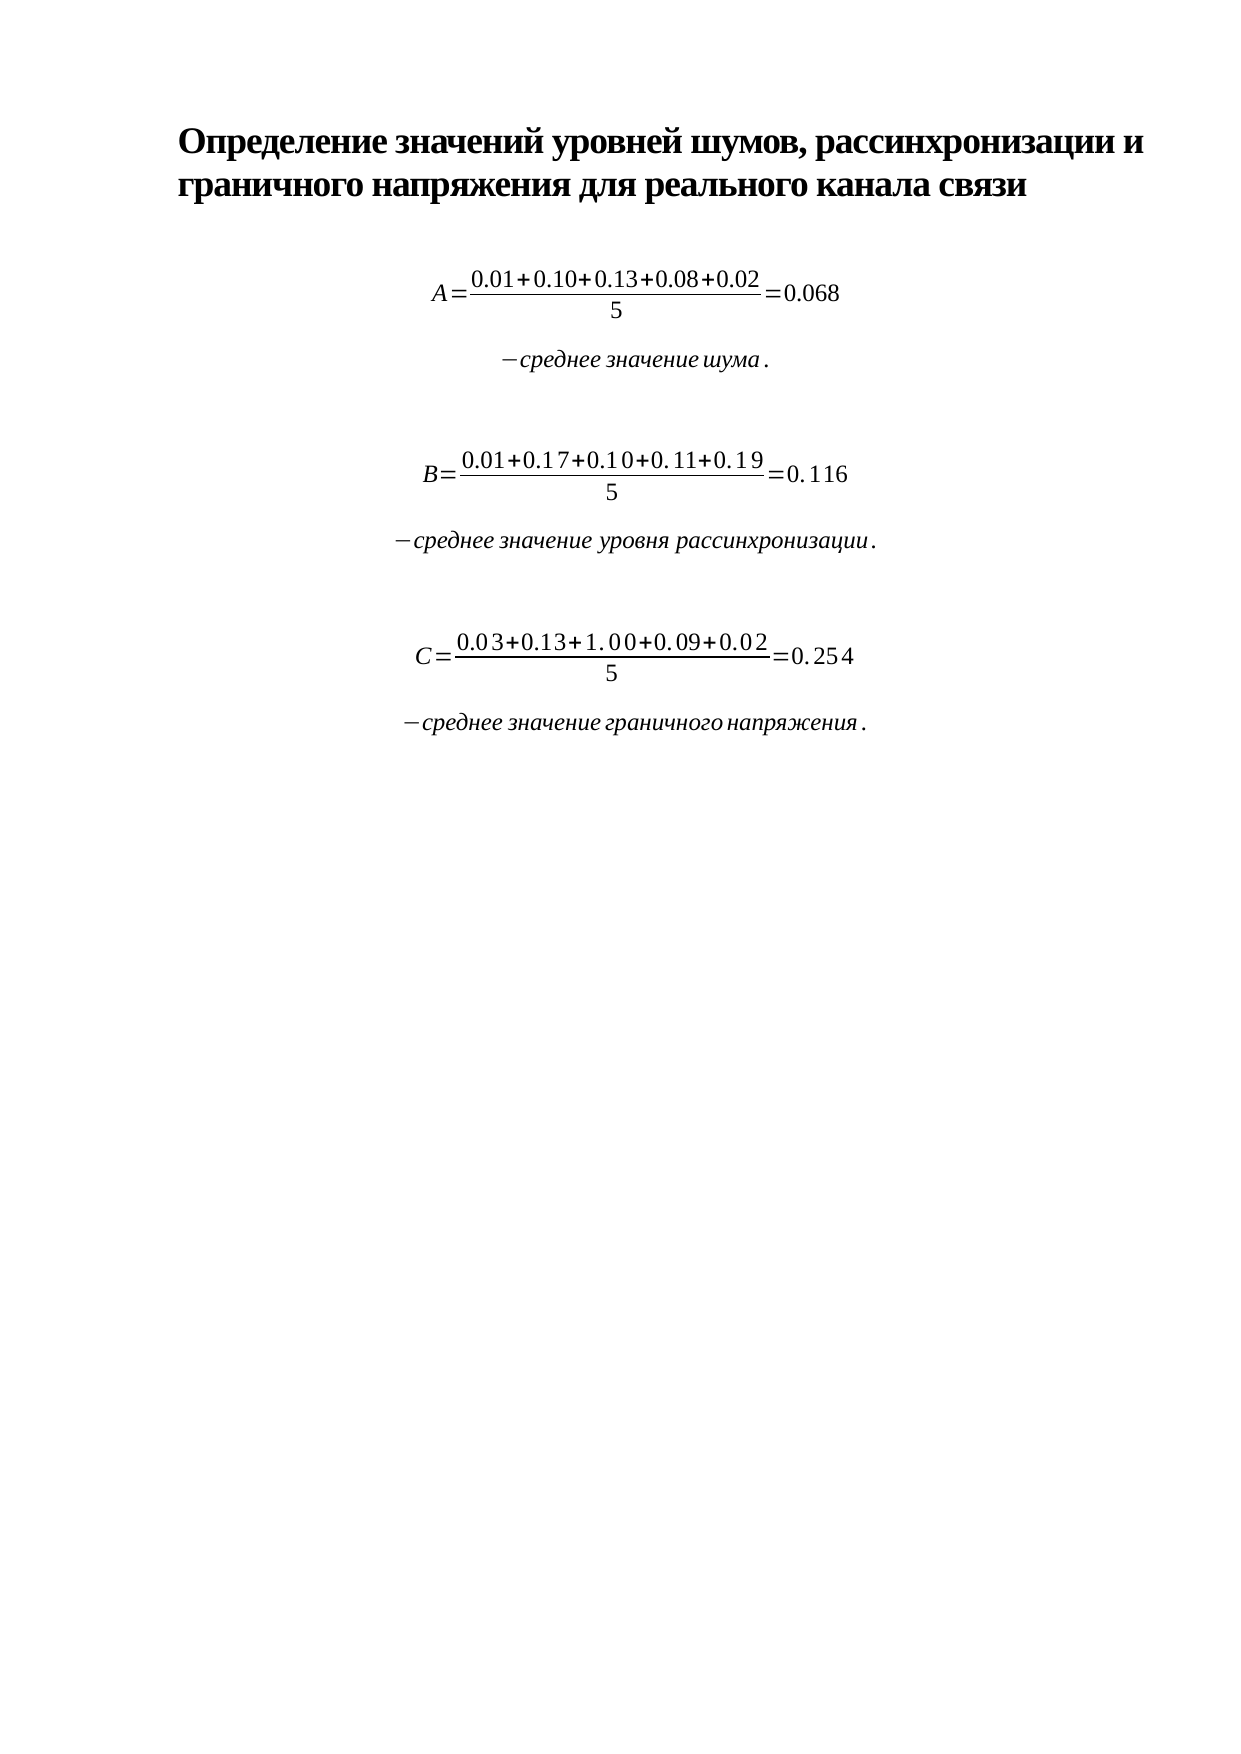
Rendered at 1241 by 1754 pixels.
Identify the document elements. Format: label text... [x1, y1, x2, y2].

title Определение значений уровней шумов, рассинхронизации и граничного напряжения для реального канала связи [177, 118, 1152, 204]
